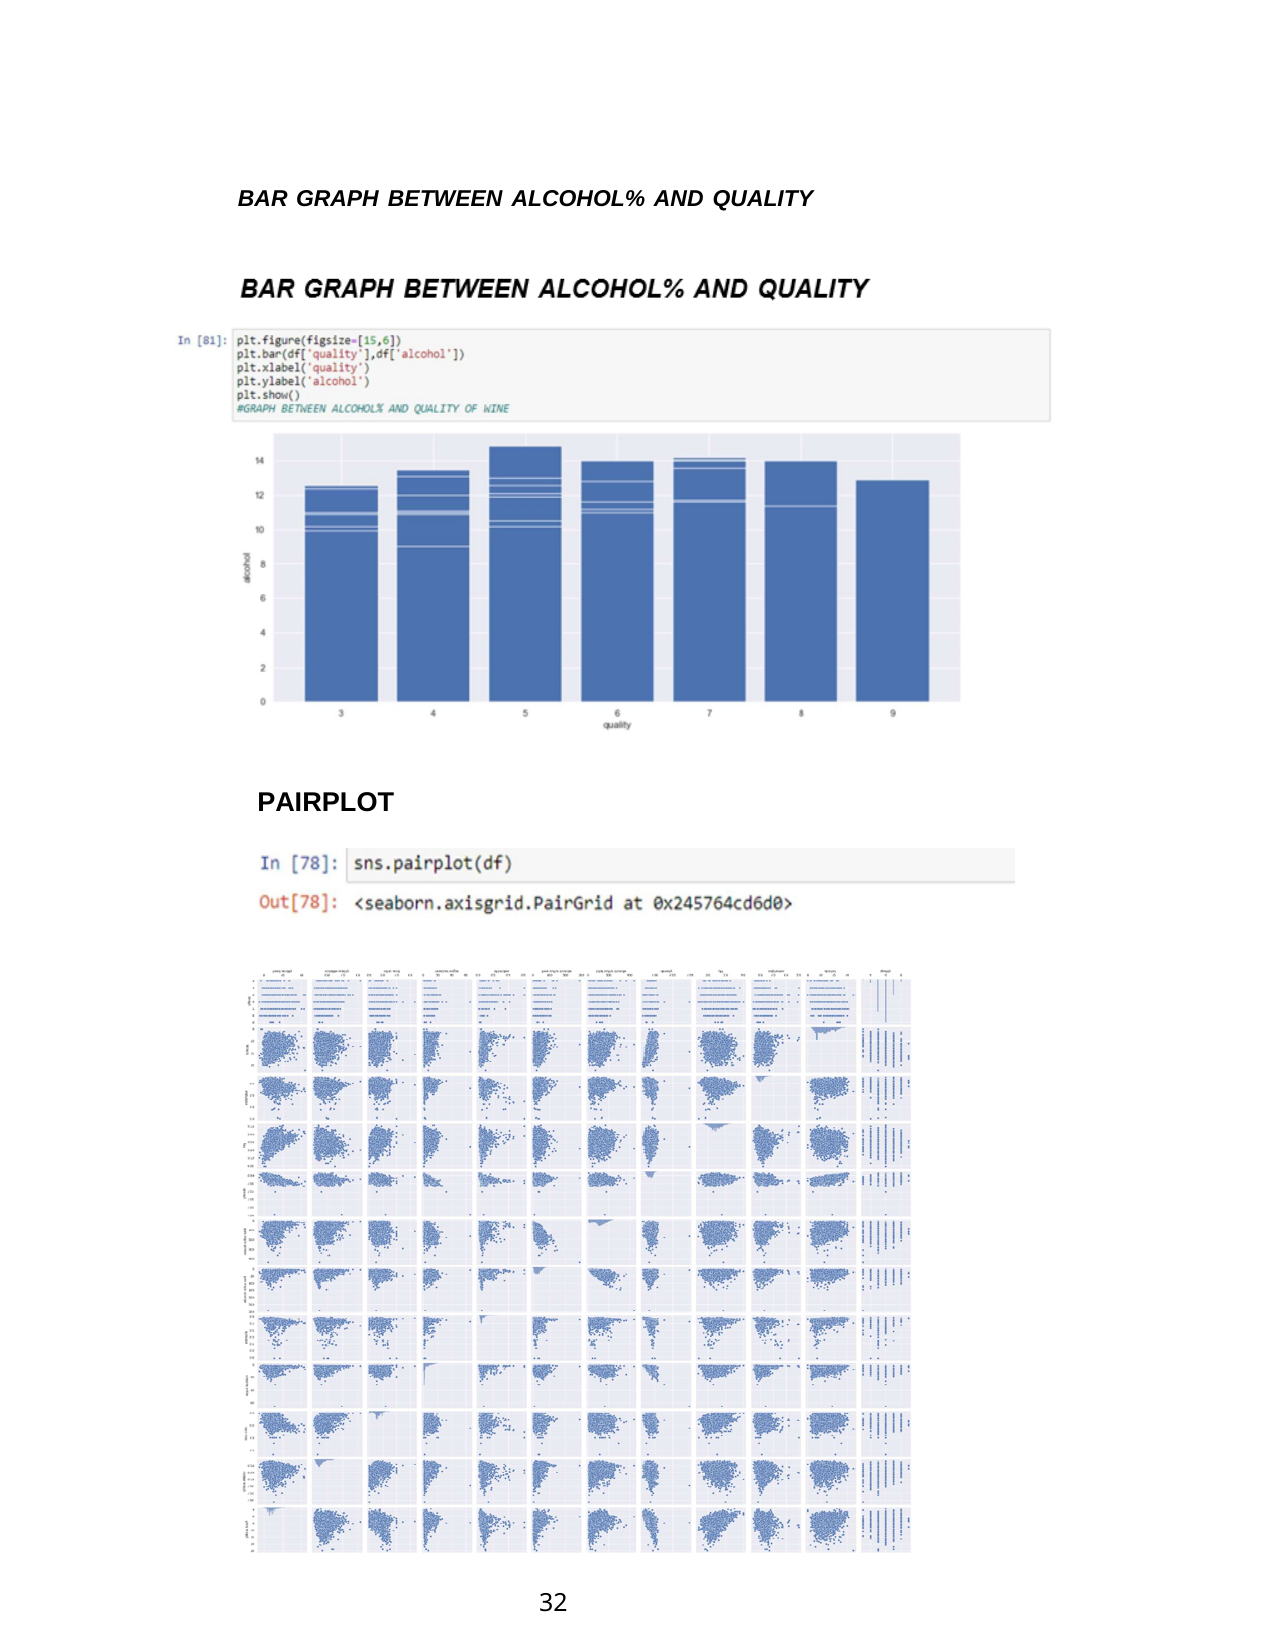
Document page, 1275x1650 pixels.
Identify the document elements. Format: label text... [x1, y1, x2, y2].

text 32 [29, 1585, 1148, 1619]
text PAIRPLOT [209, 786, 1148, 817]
picture [159, 274, 1071, 747]
text BAR GRAPH BETWEEN ALCOHOL% AND QUALITY [29, 185, 1148, 212]
picture [243, 848, 1016, 929]
picture [223, 959, 961, 1553]
